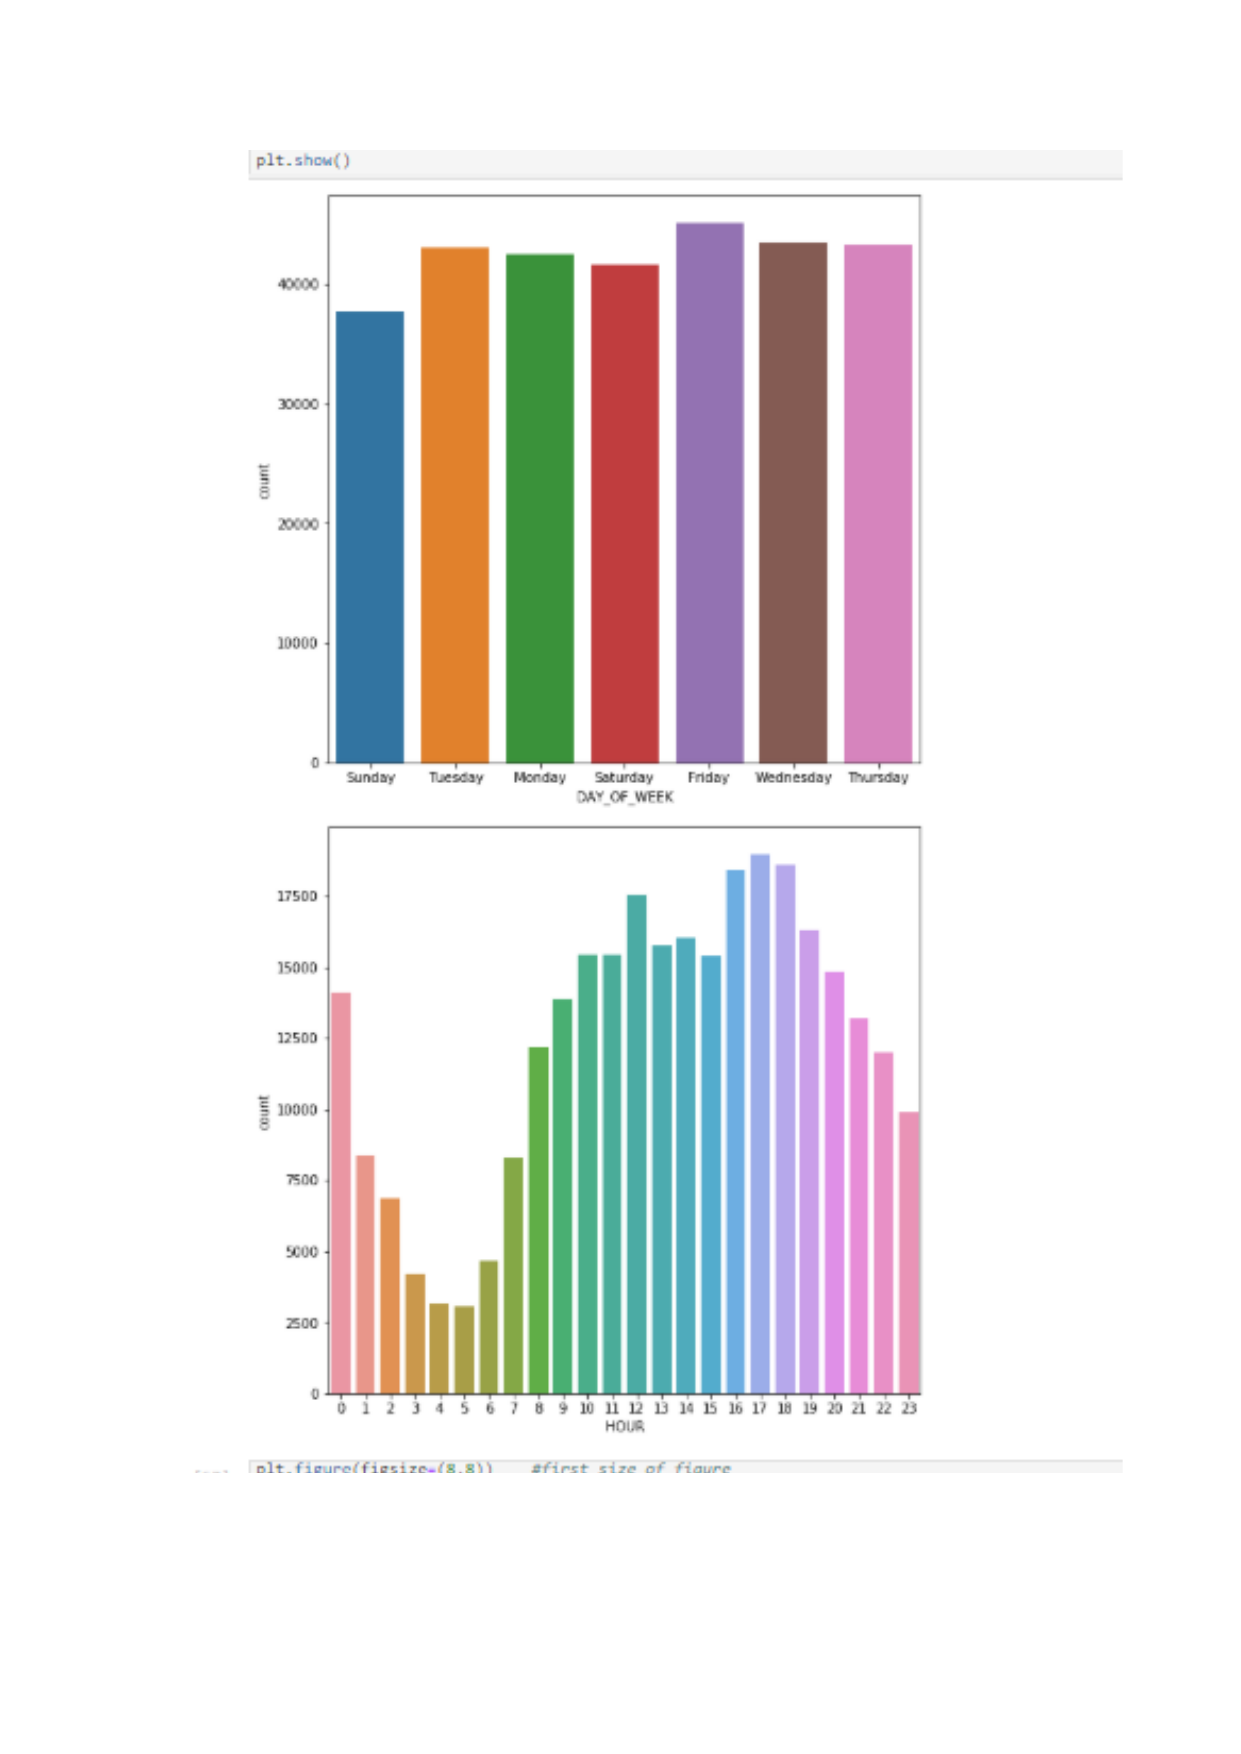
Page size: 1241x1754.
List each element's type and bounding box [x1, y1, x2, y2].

picture [187, 150, 1123, 1473]
